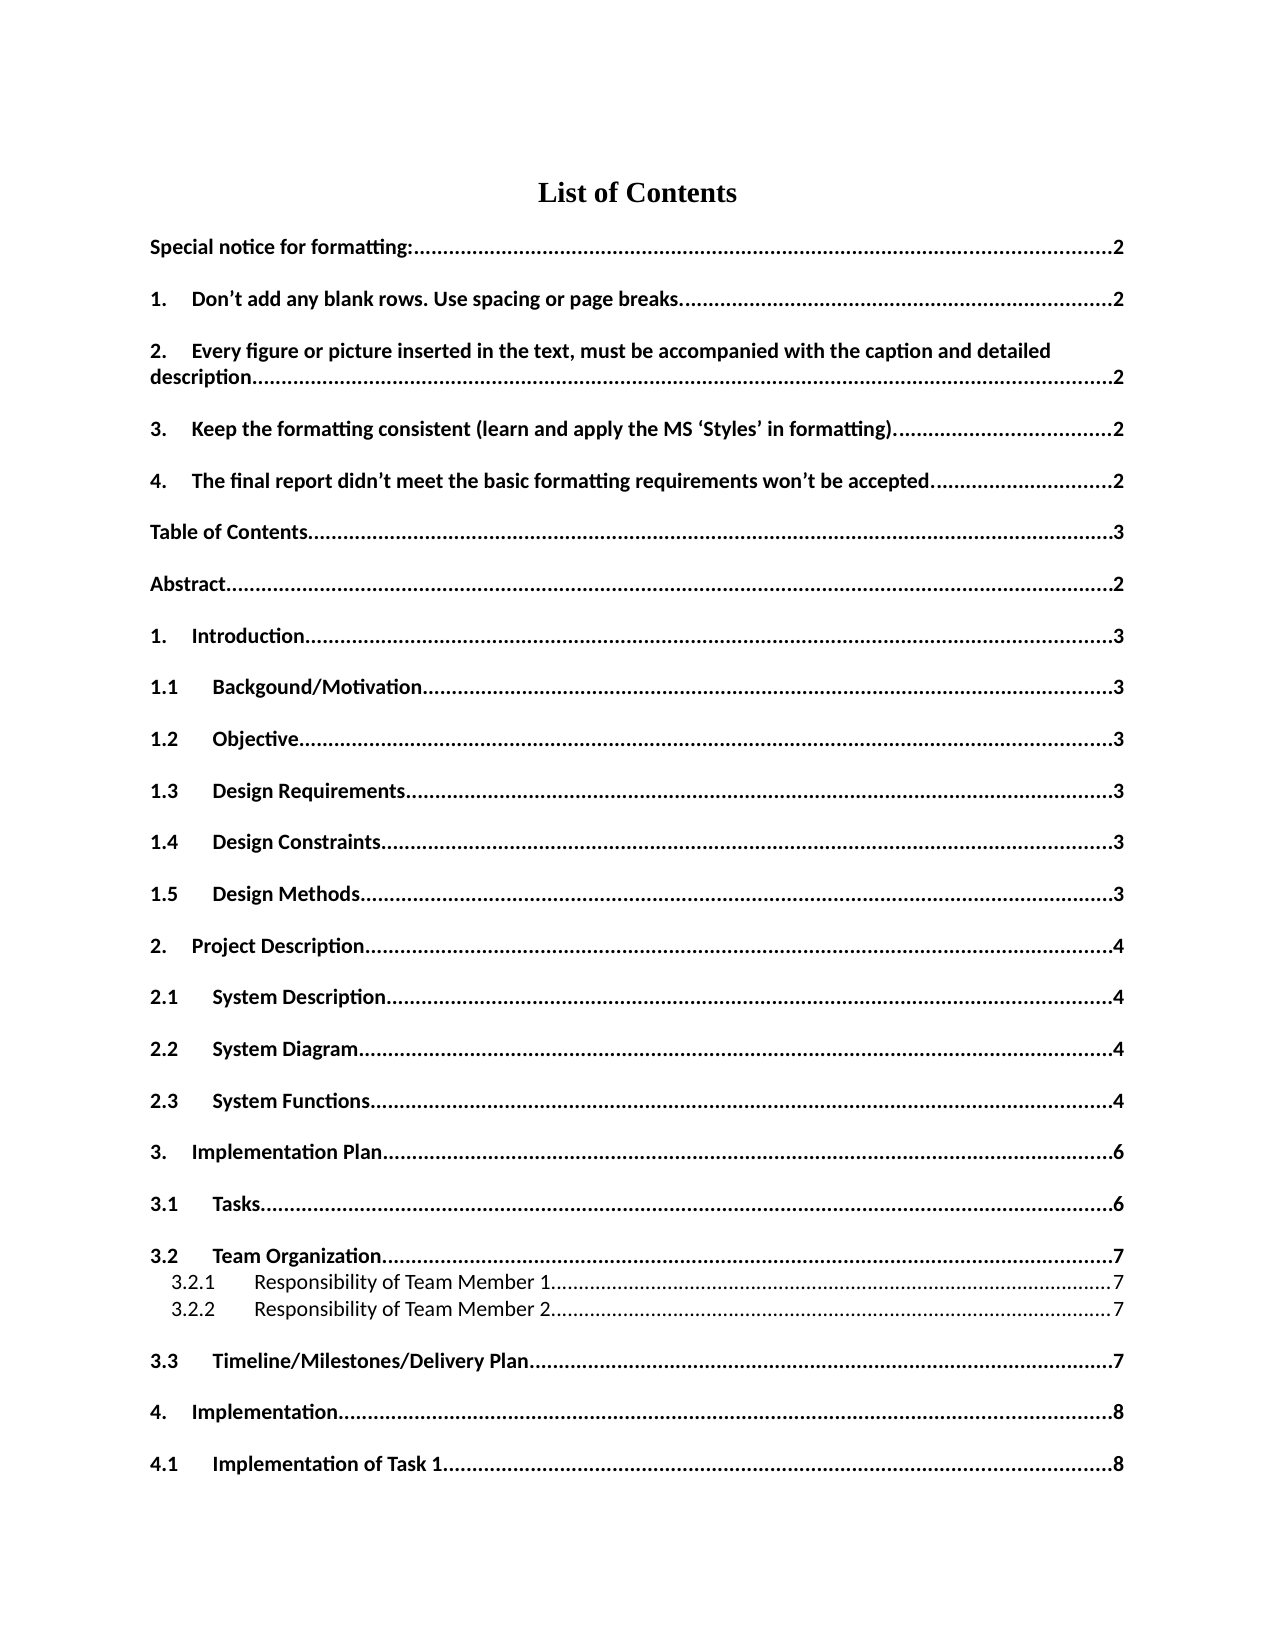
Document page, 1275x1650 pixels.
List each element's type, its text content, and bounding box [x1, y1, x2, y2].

text List of Contents [150, 175, 1125, 208]
